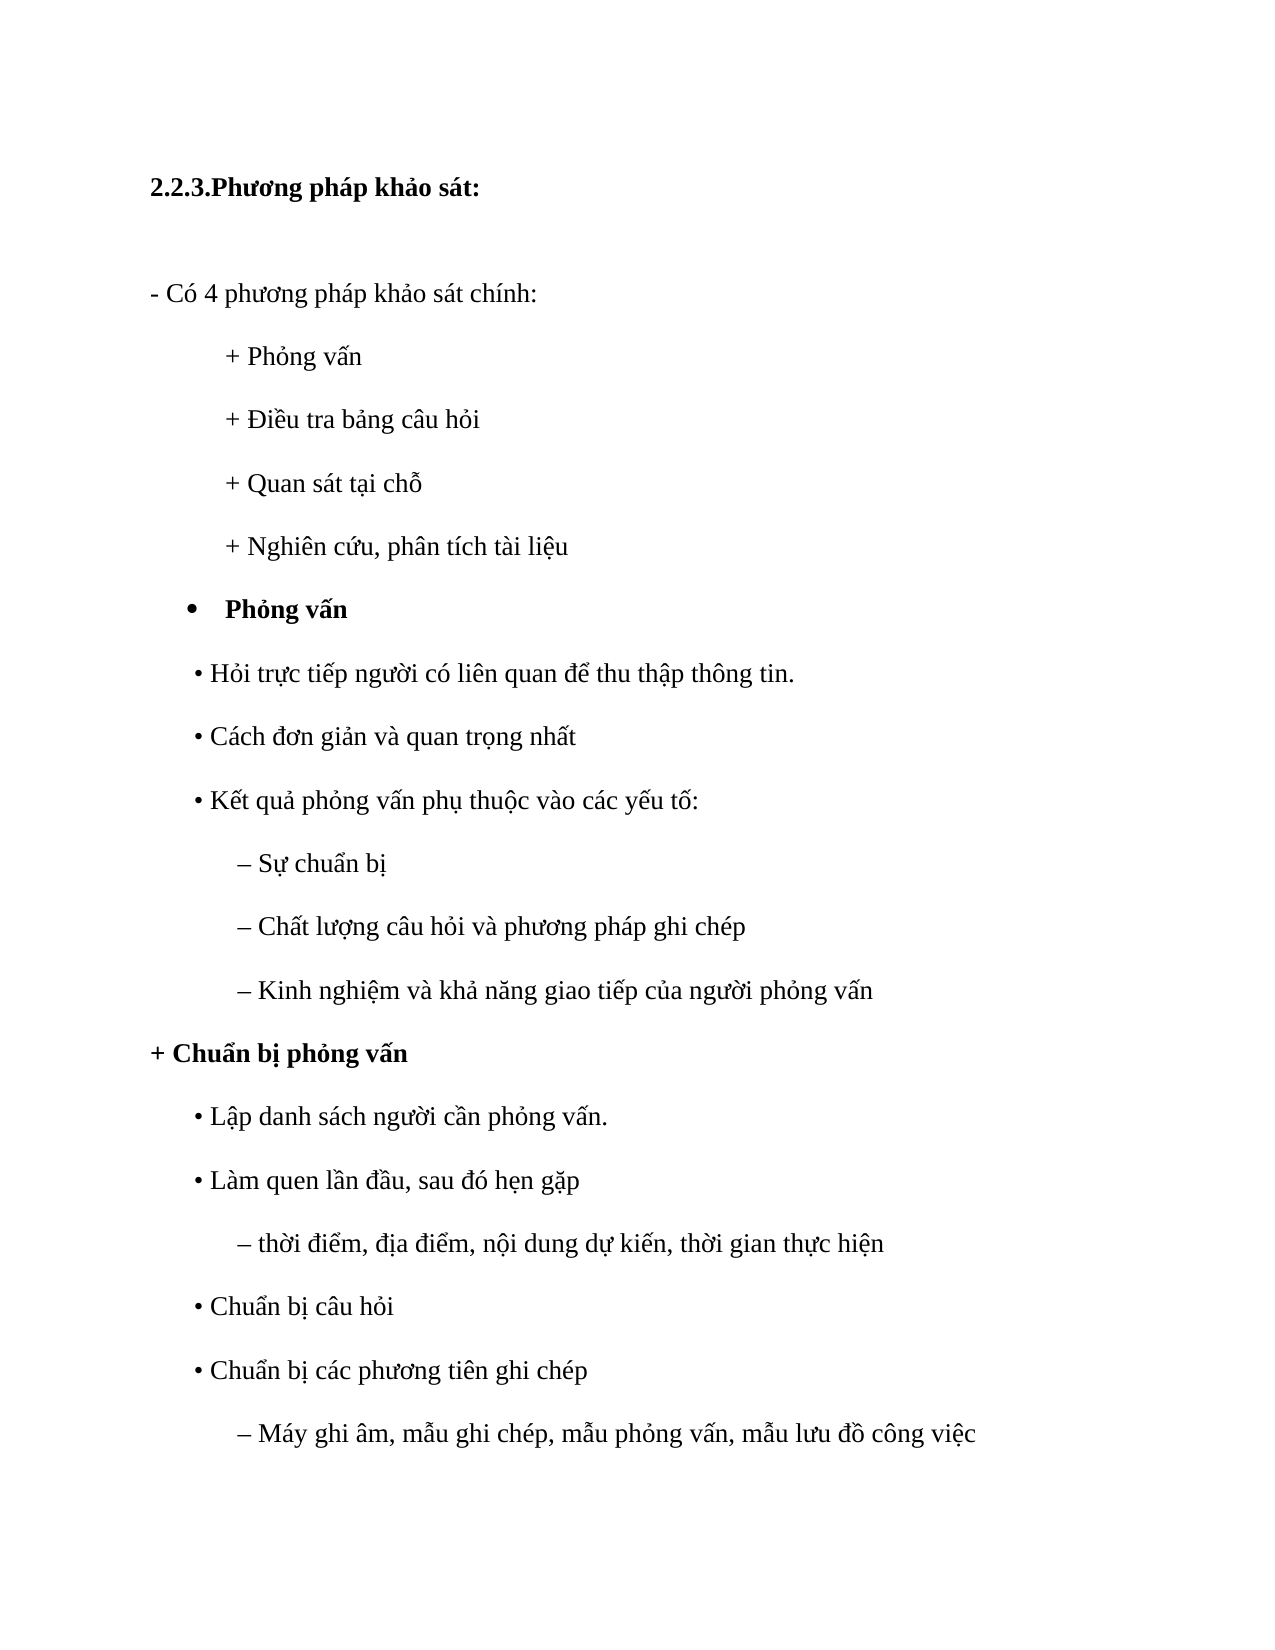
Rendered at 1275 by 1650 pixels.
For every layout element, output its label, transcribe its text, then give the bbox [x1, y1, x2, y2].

text + Quan sát tại chỗ [150, 467, 1125, 498]
text – Sự chuẩn bị [194, 847, 1125, 878]
text • Chuẩn bị câu hỏi [150, 1290, 1125, 1322]
text • Chuẩn bị các phương tiên ghi chép [150, 1354, 1125, 1385]
subtitle 2.2.3.Phương pháp khảo sát: [150, 172, 1125, 203]
text – Kinh nghiệm và khả năng giao tiếp của người phỏng vấn [194, 974, 1125, 1005]
text • Kết quả phỏng vấn phụ thuộc vào các yếu tố: [150, 784, 1125, 815]
text • Lập danh sách người cần phỏng vấn. [150, 1100, 1125, 1132]
text + Điều tra bảng câu hỏi [150, 403, 1125, 435]
text + Nghiên cứu, phân tích tài liệu [150, 530, 1125, 561]
text – Máy ghi âm, mẫu ghi chép, mẫu phỏng vấn, mẫu lưu đồ công việc [194, 1417, 1125, 1448]
text • Cách đơn giản và quan trọng nhất [150, 720, 1125, 752]
text + Phỏng vấn [150, 340, 1125, 371]
text – Chất lượng câu hỏi và phương pháp ghi chép [194, 910, 1125, 942]
text • Hỏi trực tiếp người có liên quan để thu thập thông tin. [150, 657, 1125, 688]
text • Làm quen lần đầu, sau đó hẹn gặp [150, 1164, 1125, 1195]
list Phỏng vấn [187, 593, 1125, 625]
text – thời điểm, địa điểm, nội dung dự kiến, thời gian thực hiện [194, 1227, 1125, 1258]
text - Có 4 phương pháp khảo sát chính: [150, 277, 1125, 308]
text + Chuẩn bị phỏng vấn [150, 1037, 1125, 1068]
